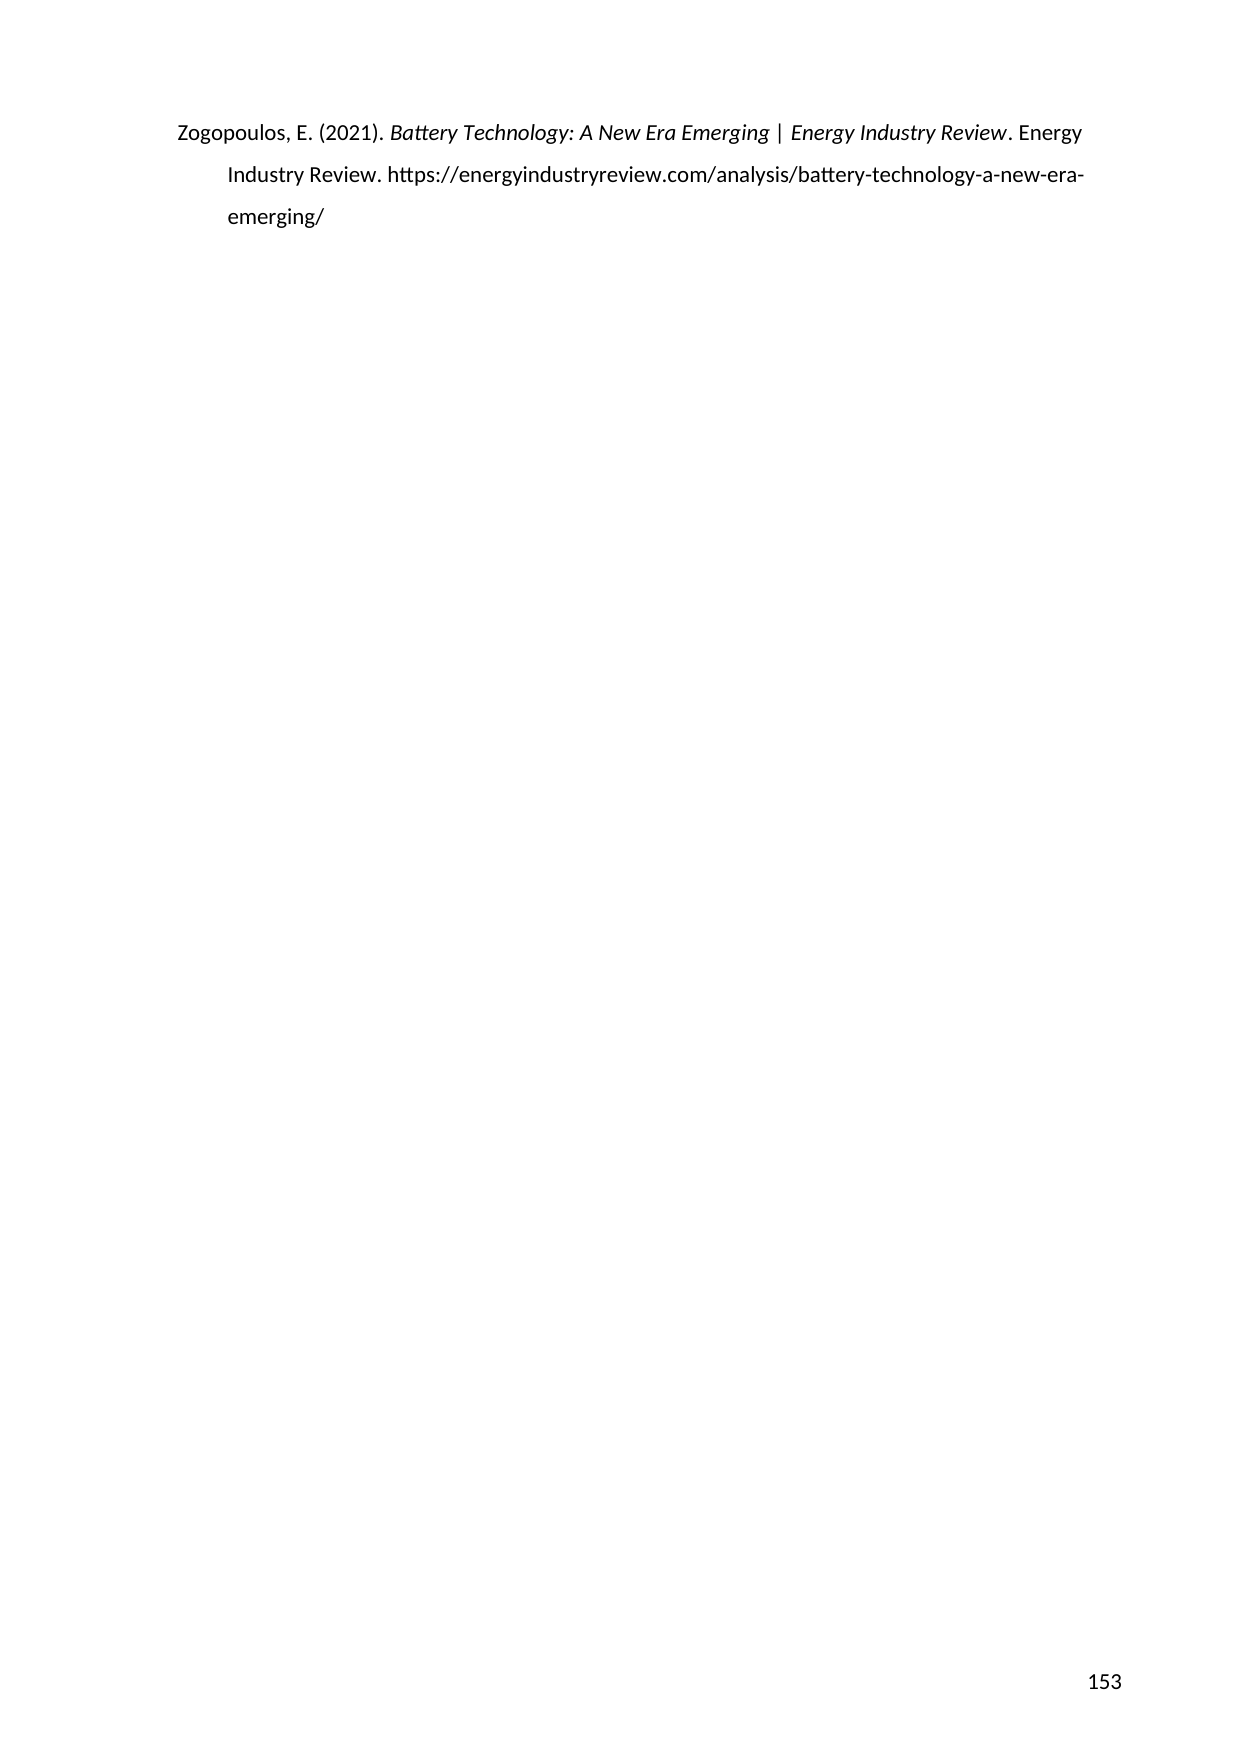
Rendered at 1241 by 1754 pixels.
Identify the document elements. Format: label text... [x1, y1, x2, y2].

text Zogopoulos, E. (2021). Battery Technology: A New Era Emerging | Energy Industry Review. Energy Industry Review. https://energyindustryreview.com/analysis/battery-technology-a-new-era-emerging/ [177, 118, 1122, 230]
